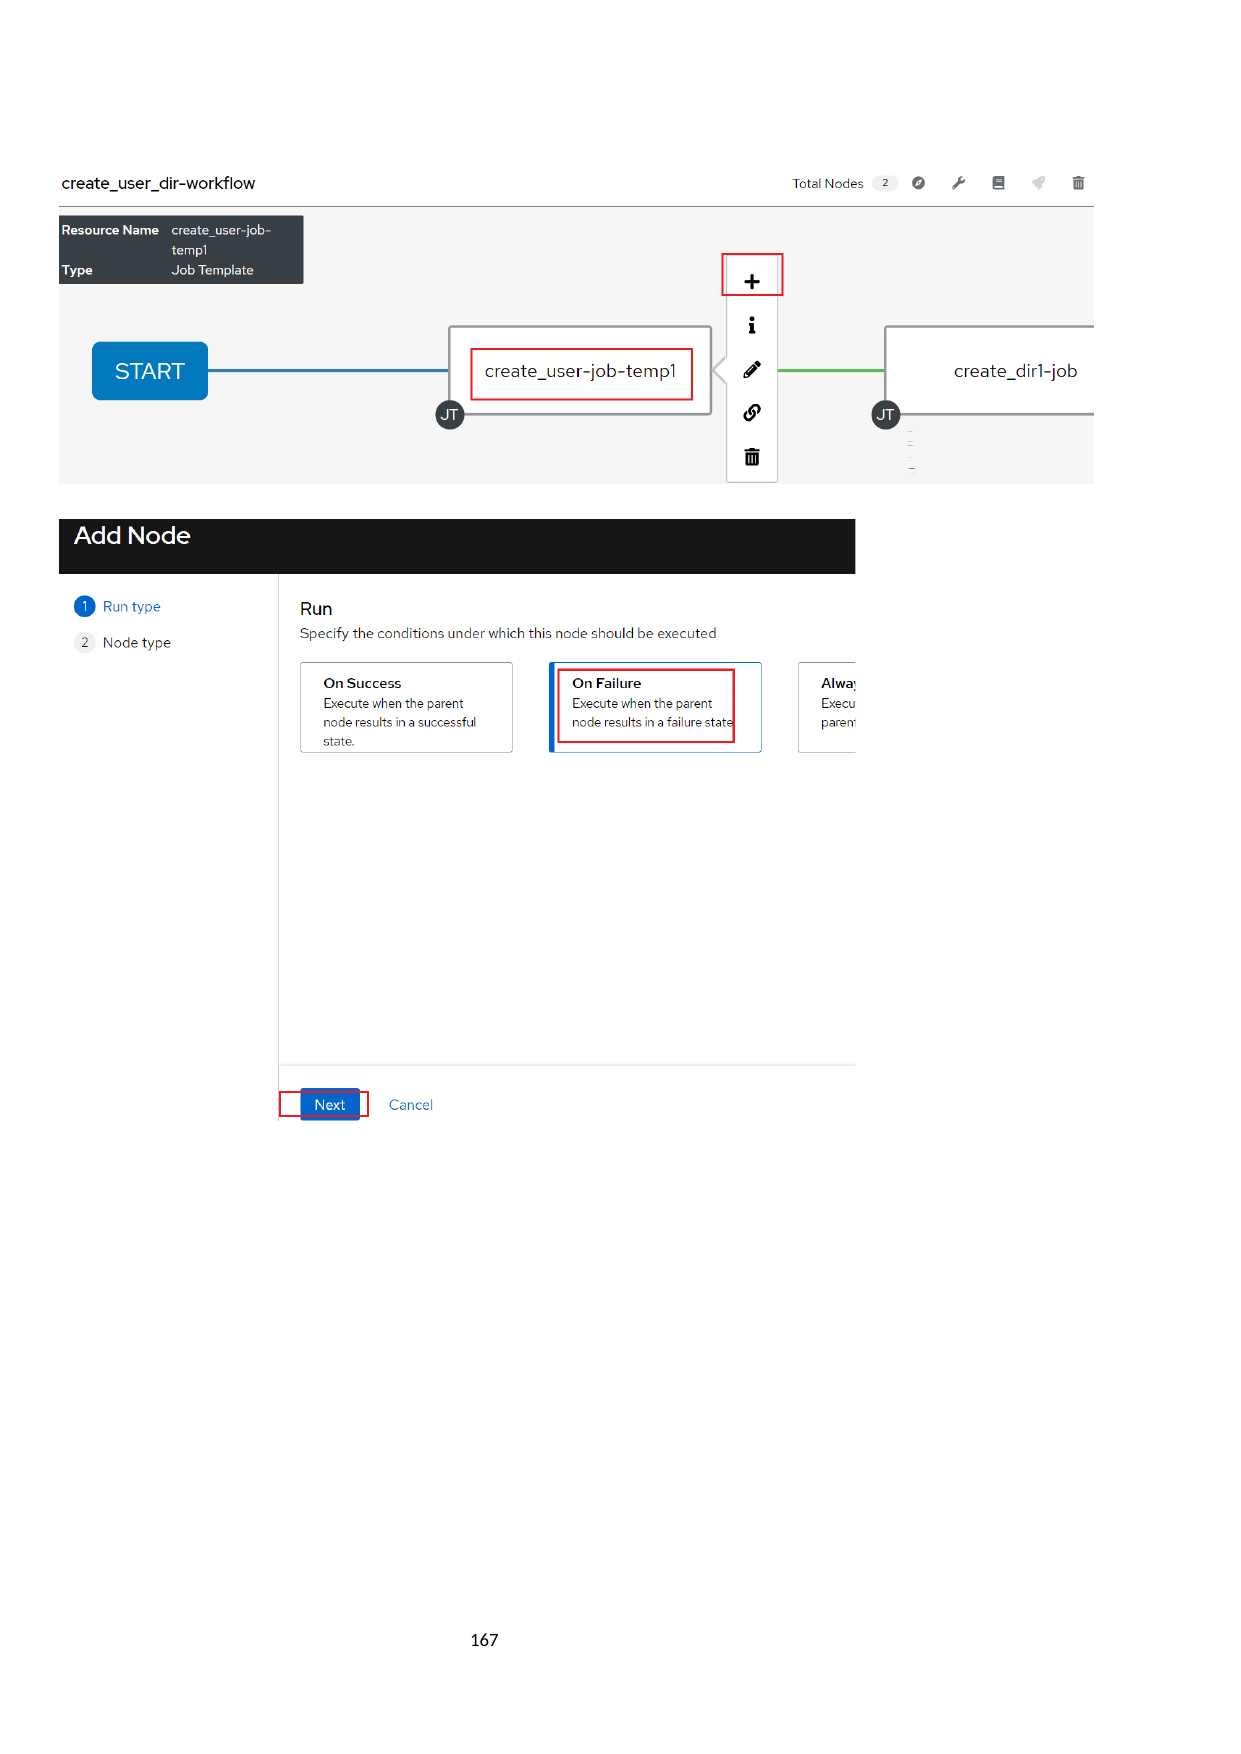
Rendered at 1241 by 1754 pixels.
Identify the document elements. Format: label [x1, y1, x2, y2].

picture [59, 162, 1094, 484]
picture [59, 519, 856, 1121]
